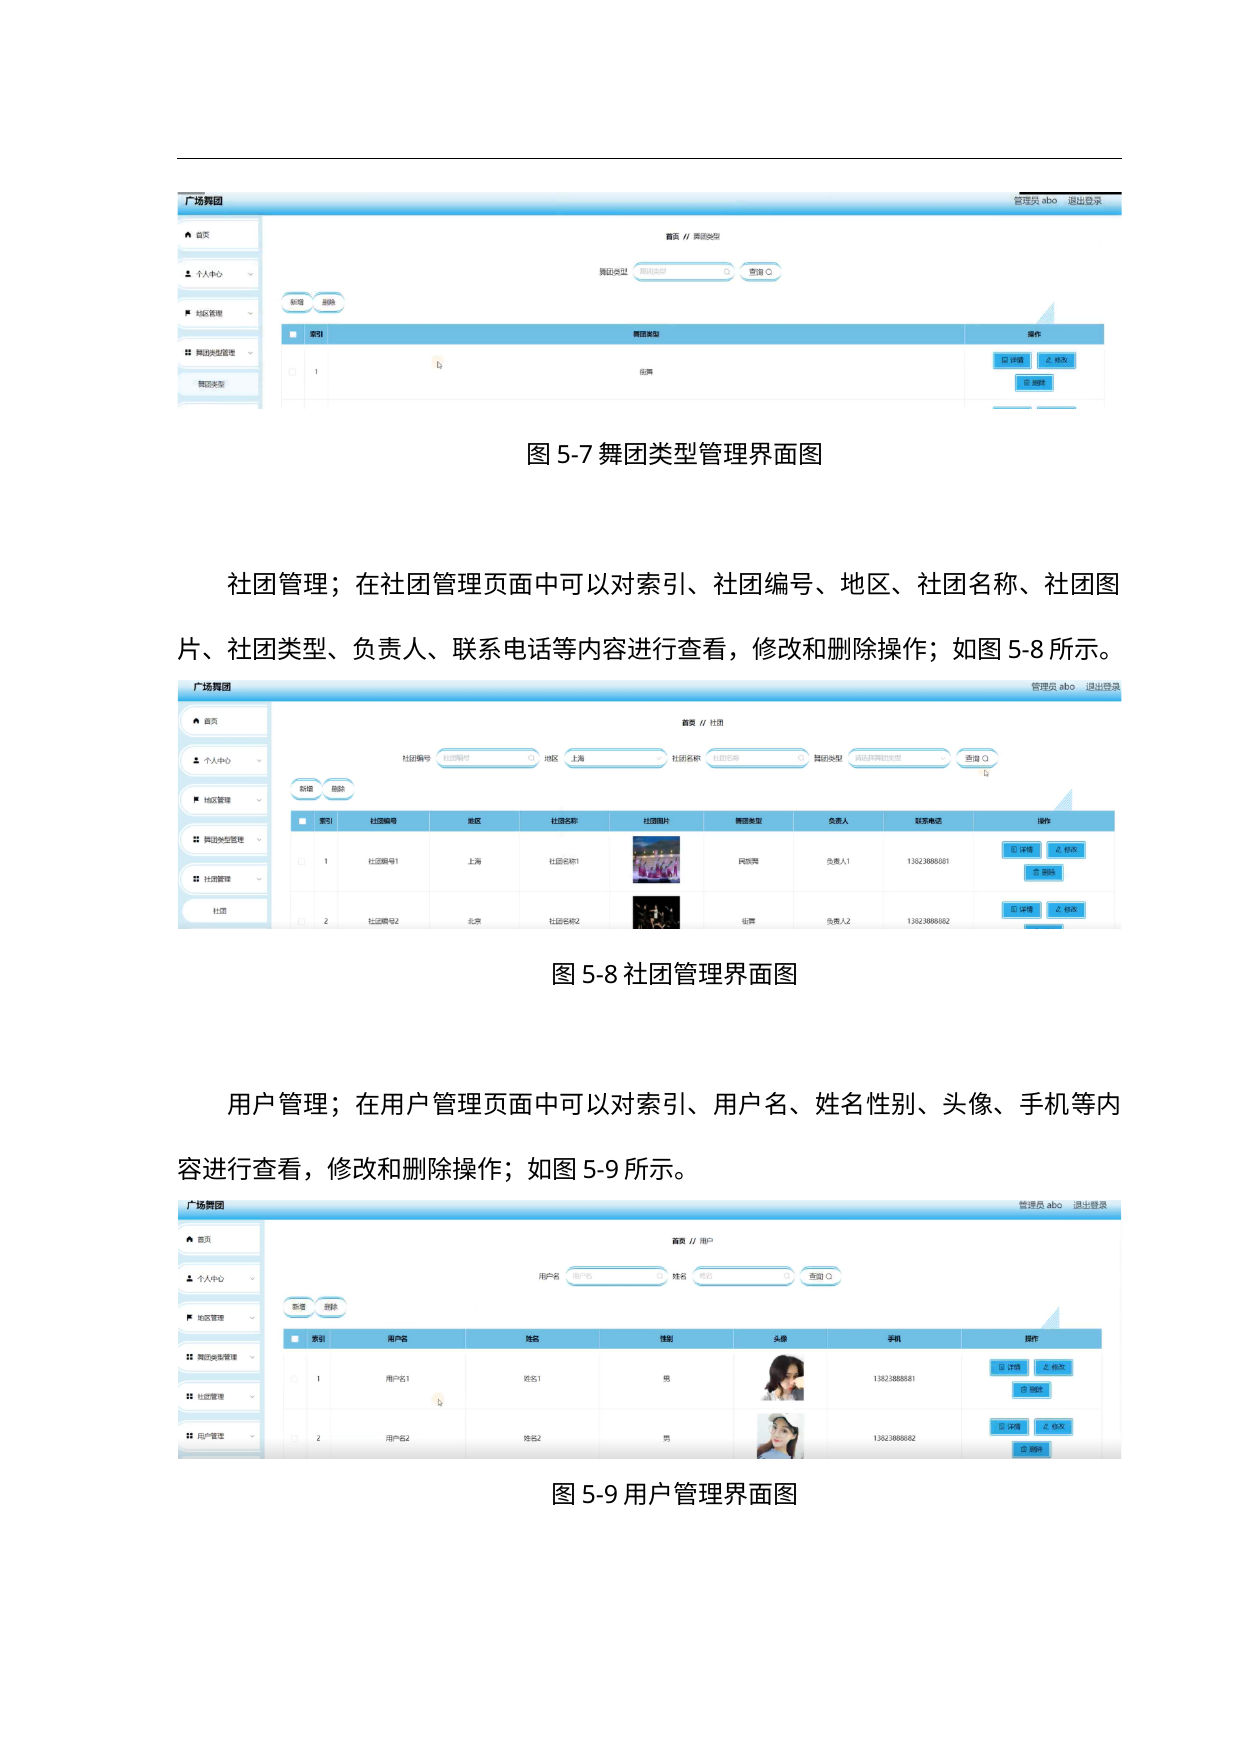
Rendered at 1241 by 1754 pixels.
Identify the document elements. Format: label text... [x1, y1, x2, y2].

text 用户管理；在用户管理页面中可以对索引、用户名、姓名性别、头像、手机等内容进行查看，修改和删除操作；如图5-9所示。 [177, 1070, 1122, 1200]
text 社团管理；在社团管理页面中可以对索引、社团编号、地区、社团名称、社团图片、社团类型、负责人、联系电话等内容进行查看，修改和删除操作；如图5-8所示。 [177, 550, 1122, 680]
picture [177, 192, 1122, 409]
picture [178, 1200, 1122, 1459]
text 图5-9用户管理界面图 [177, 1460, 1122, 1525]
text 图5-8社团管理界面图 [177, 940, 1122, 1005]
picture [177, 680, 1122, 929]
text 图5-7舞团类型管理界面图 [177, 420, 1122, 485]
